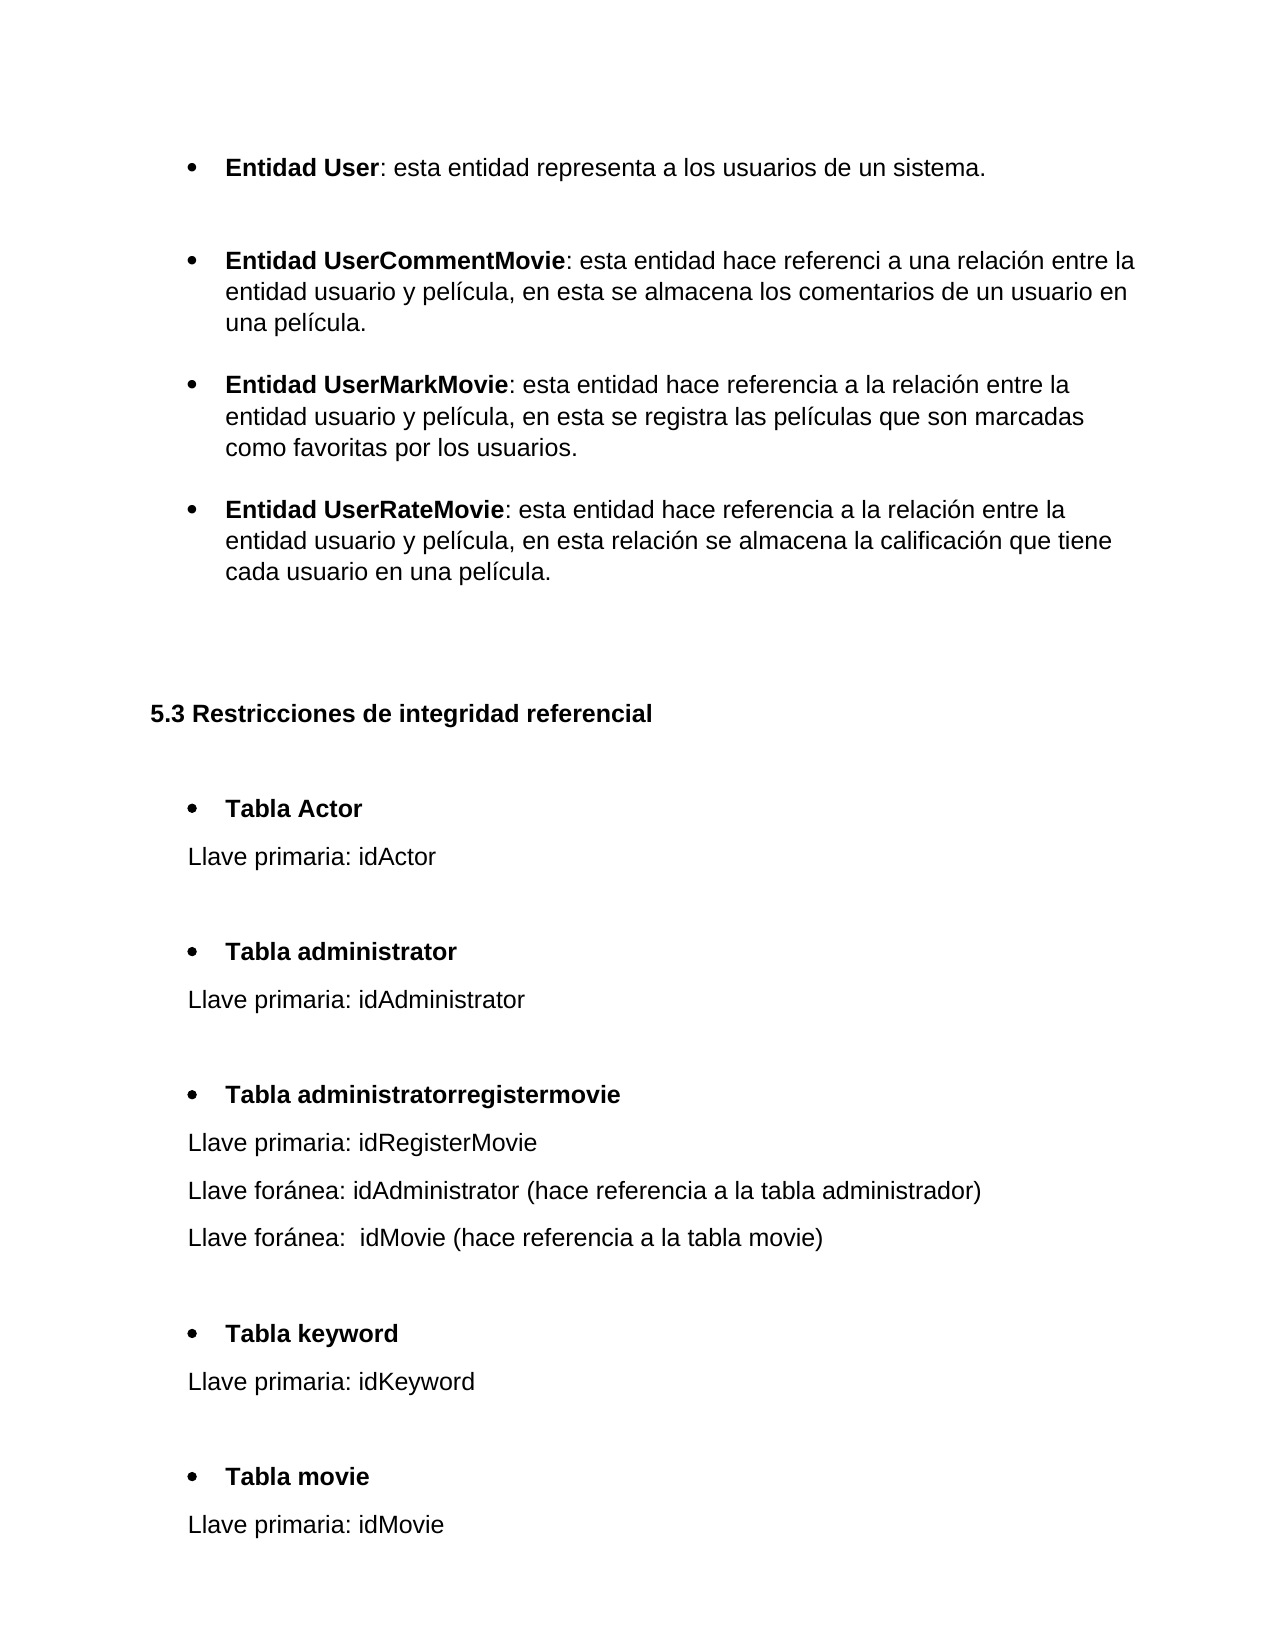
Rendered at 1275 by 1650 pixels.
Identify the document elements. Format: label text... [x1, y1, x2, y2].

list Tabla administrator [188, 937, 1141, 966]
list Entidad User: esta entidad representa a los usuarios de un sistema. [188, 153, 1141, 182]
text Llave primaria: idRegisterMovie [188, 1128, 1141, 1157]
text 5.3 Restricciones de integridad referencial [150, 699, 1141, 728]
list Tabla keyword [188, 1319, 1141, 1348]
list Tabla administratorregistermovie [188, 1080, 1141, 1109]
text Llave primaria: idAdministrator [150, 985, 1141, 1013]
list Entidad UserCommentMovie: esta entidad hace referenci a una relación entre la entidad usuario y película, en esta se almacena los comentarios de un usuario en una película. [188, 246, 1141, 337]
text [188, 1223, 1141, 1252]
text Llave foránea: idAdministrator (hace referencia a la tabla administrador) [188, 1176, 1141, 1204]
text Llave primaria: idMovie [150, 1510, 1141, 1538]
list Tabla movie [188, 1462, 1141, 1491]
text Llave primaria: idKeyword [150, 1367, 1141, 1395]
list Entidad UserRateMovie: esta entidad hace referencia a la relación entre la entidad usuario y película, en esta relación se almacena la calificación que tiene cada usuario en una película. [188, 494, 1141, 586]
list Tabla Actor [188, 794, 1141, 822]
text Llave primaria: idActor [150, 841, 1141, 870]
list Entidad UserMarkMovie: esta entidad hace referencia a la relación entre la entidad usuario y película, en esta se registra las películas que son marcadas como favoritas por los usuarios. [188, 370, 1141, 461]
